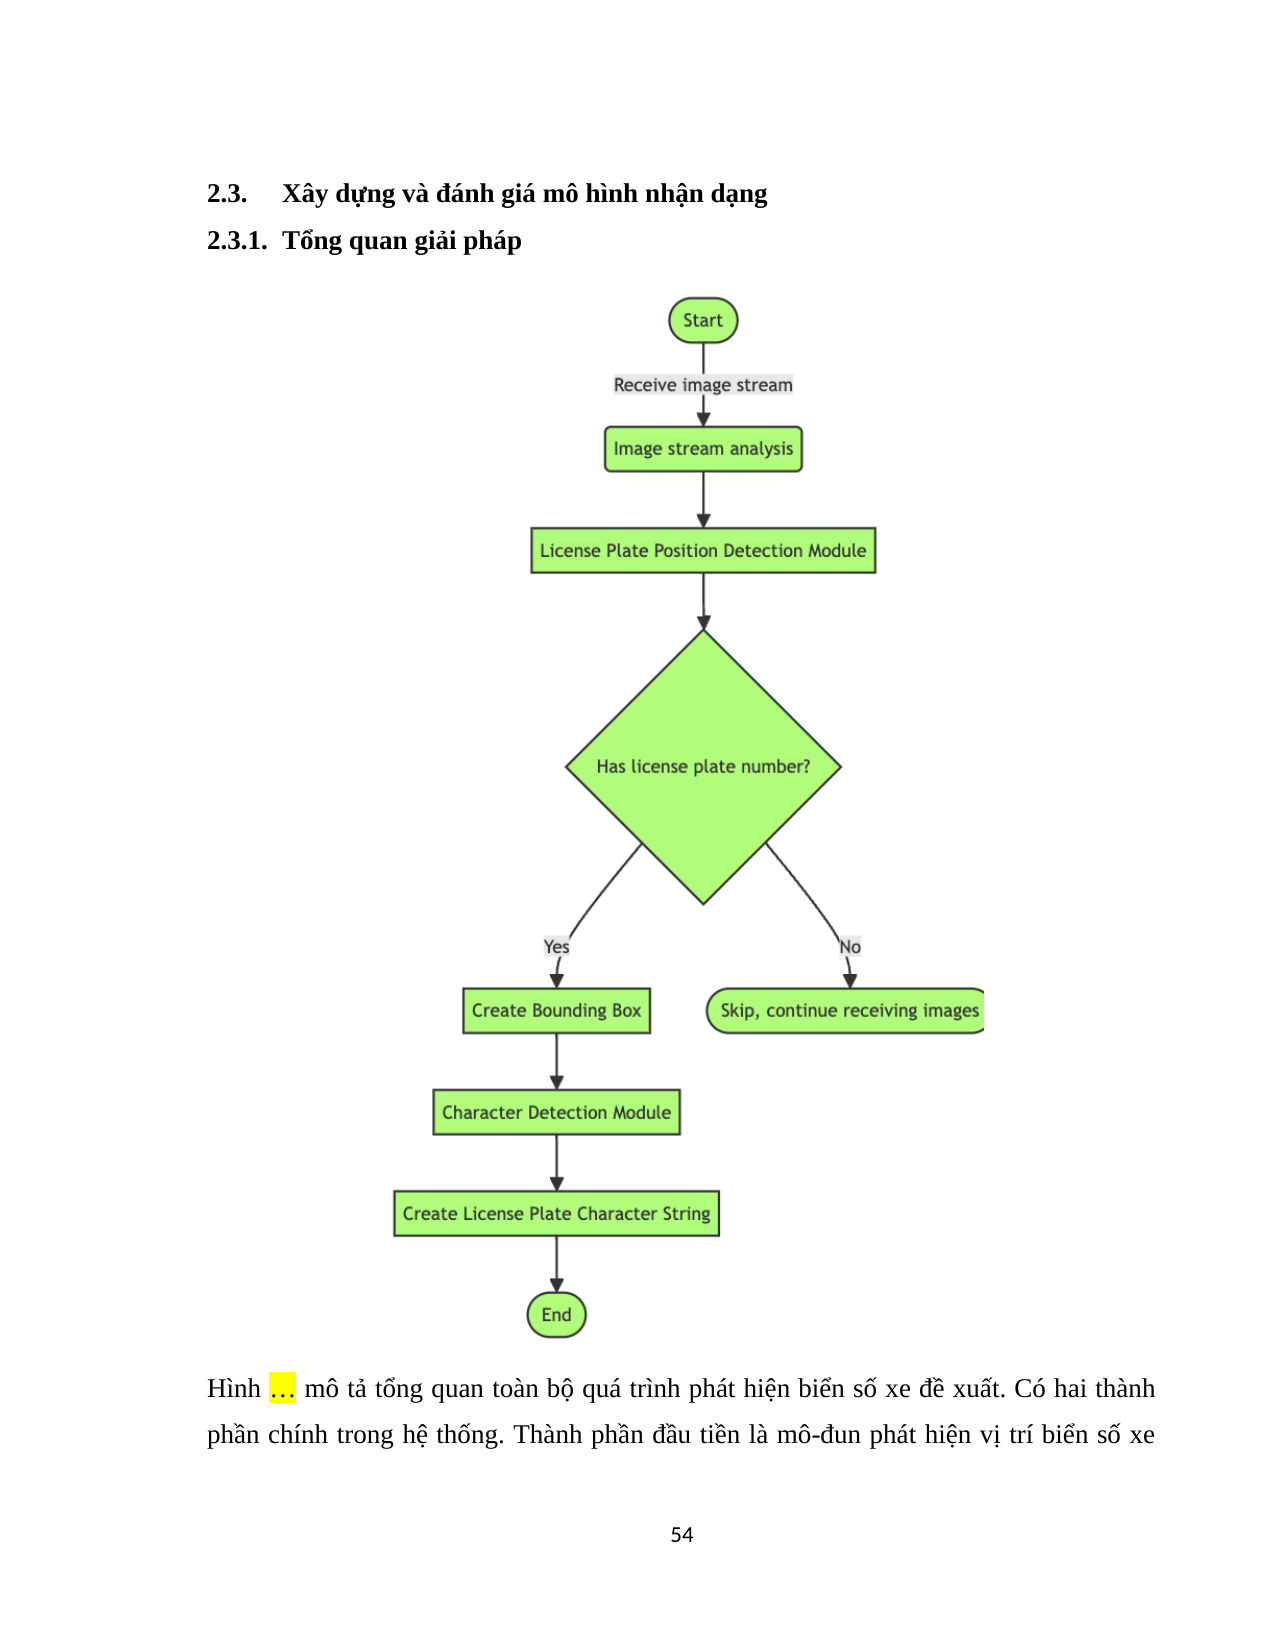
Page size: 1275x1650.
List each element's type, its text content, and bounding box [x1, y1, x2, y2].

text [207, 1372, 1157, 1450]
list Tổng quan giải pháp [207, 224, 1157, 255]
picture [379, 287, 984, 1342]
list Xây dựng và đánh giá mô hình nhận dạng [207, 177, 1157, 208]
